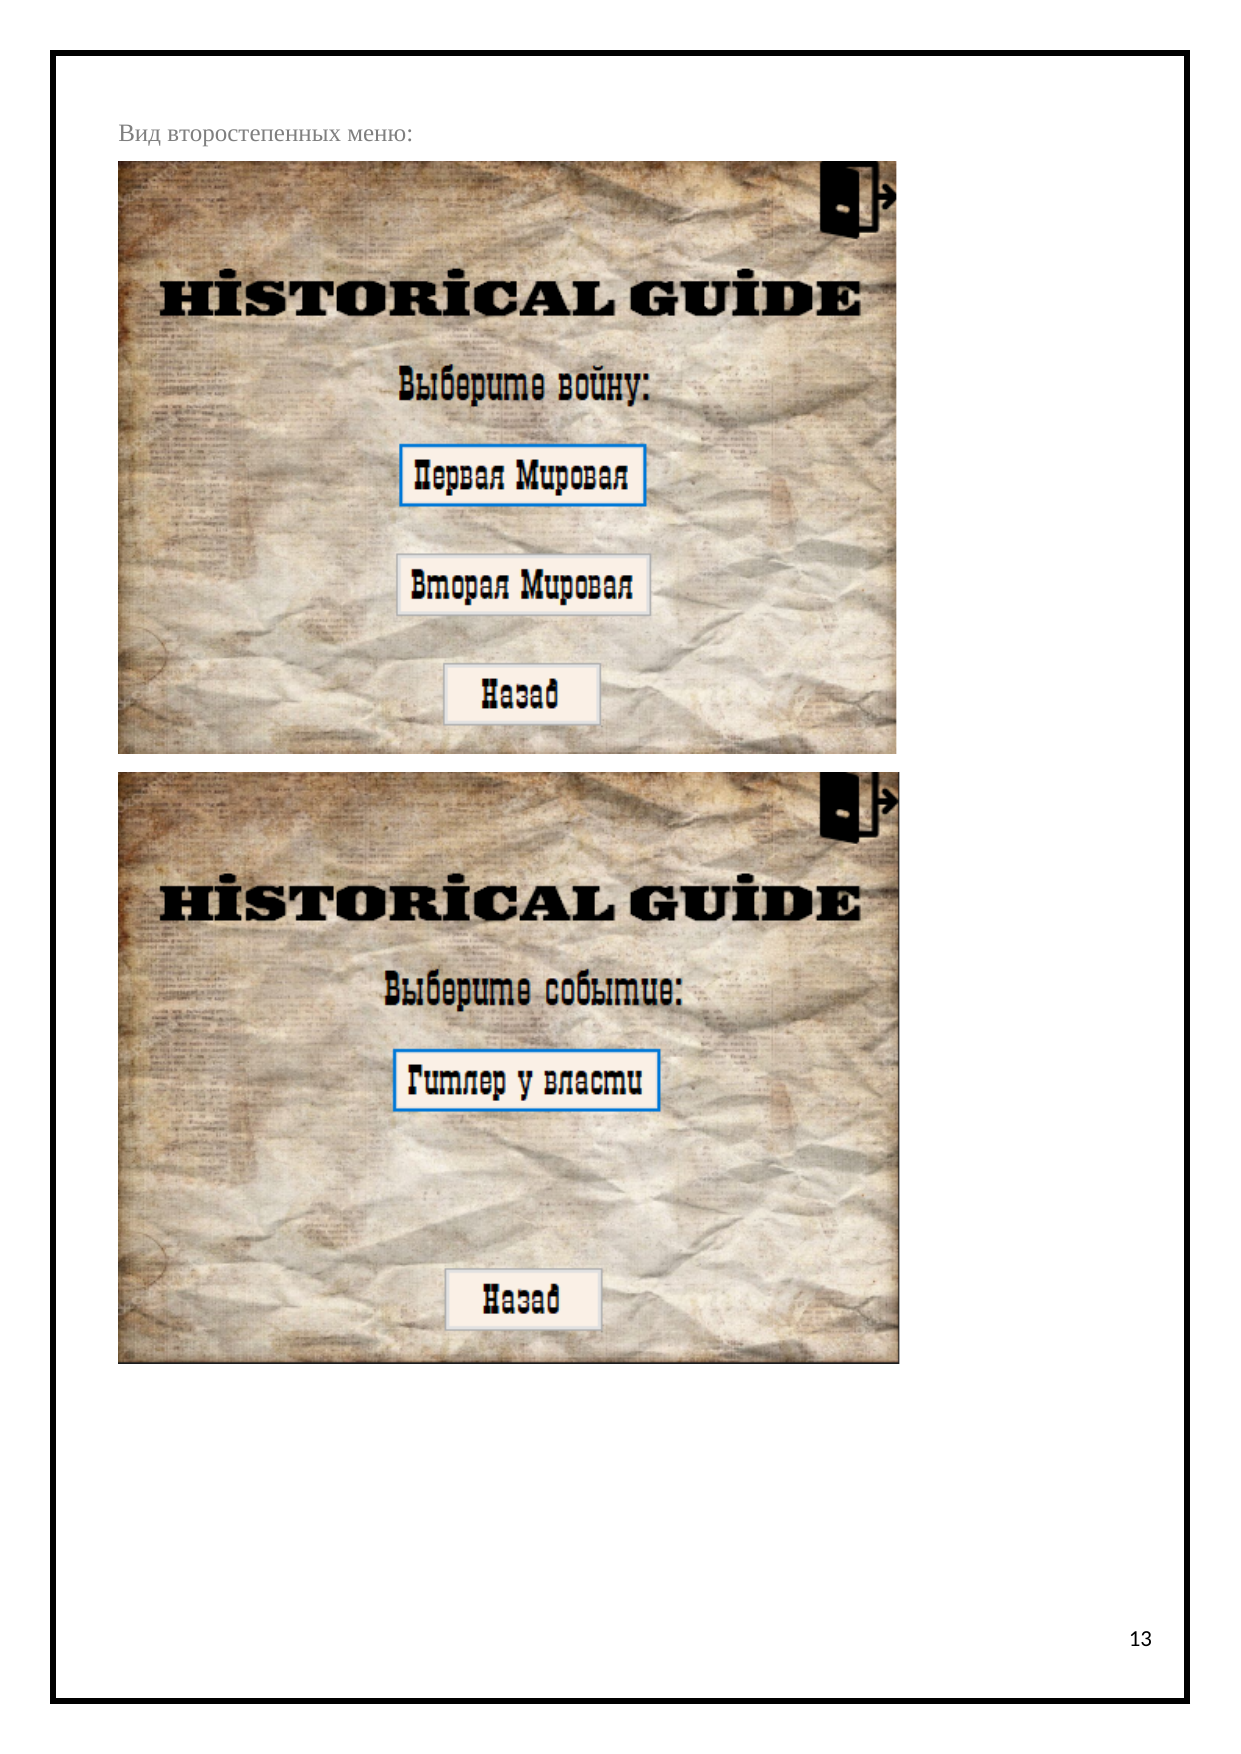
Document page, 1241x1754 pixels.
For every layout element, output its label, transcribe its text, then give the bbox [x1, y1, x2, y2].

picture [118, 161, 897, 754]
text Вид второстепенных меню: [118, 118, 1152, 147]
picture [118, 772, 900, 1364]
